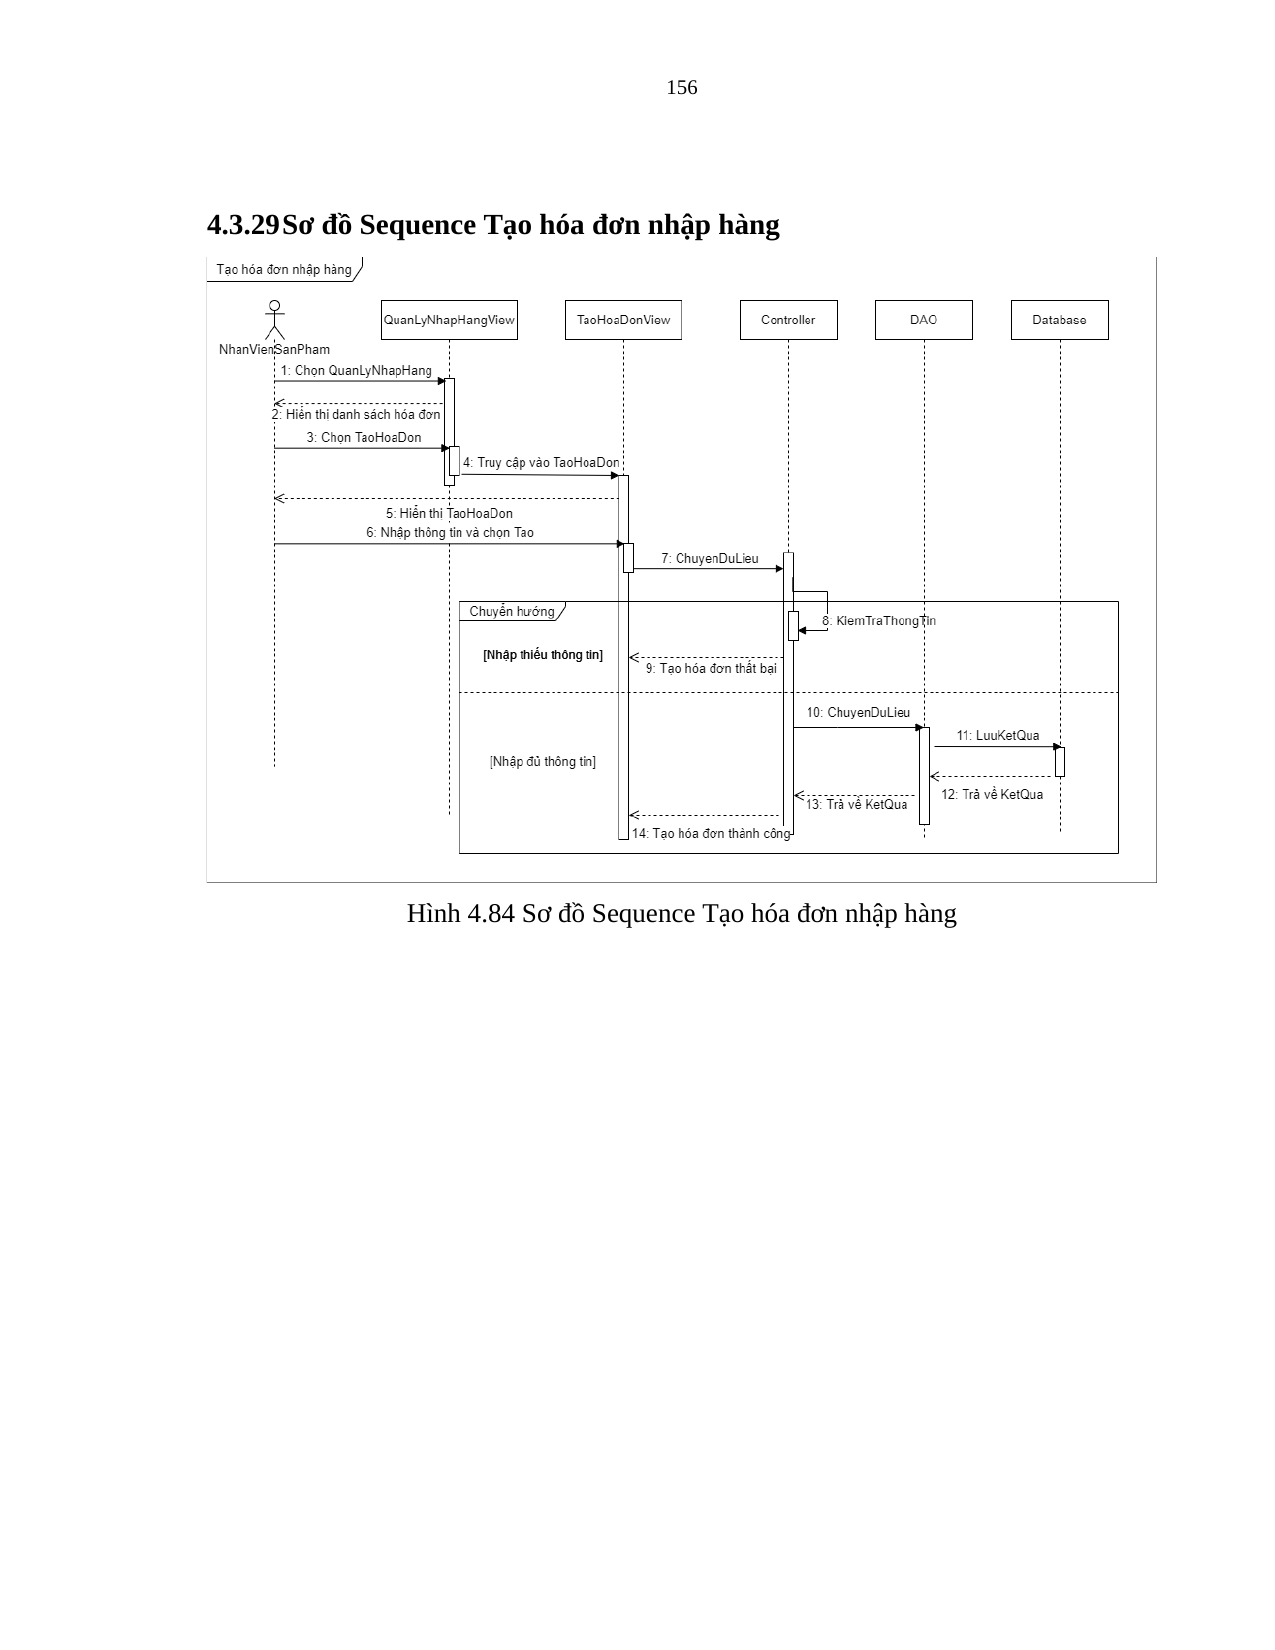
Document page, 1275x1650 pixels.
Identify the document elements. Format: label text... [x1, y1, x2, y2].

picture [206, 257, 1157, 883]
subtitle Sơ đồ Sequence Tạo hóa đơn nhập hàng [207, 207, 1157, 240]
text Hình . Sơ đồ Sequence Tạo hóa đơn nhập hàng [207, 897, 1157, 928]
